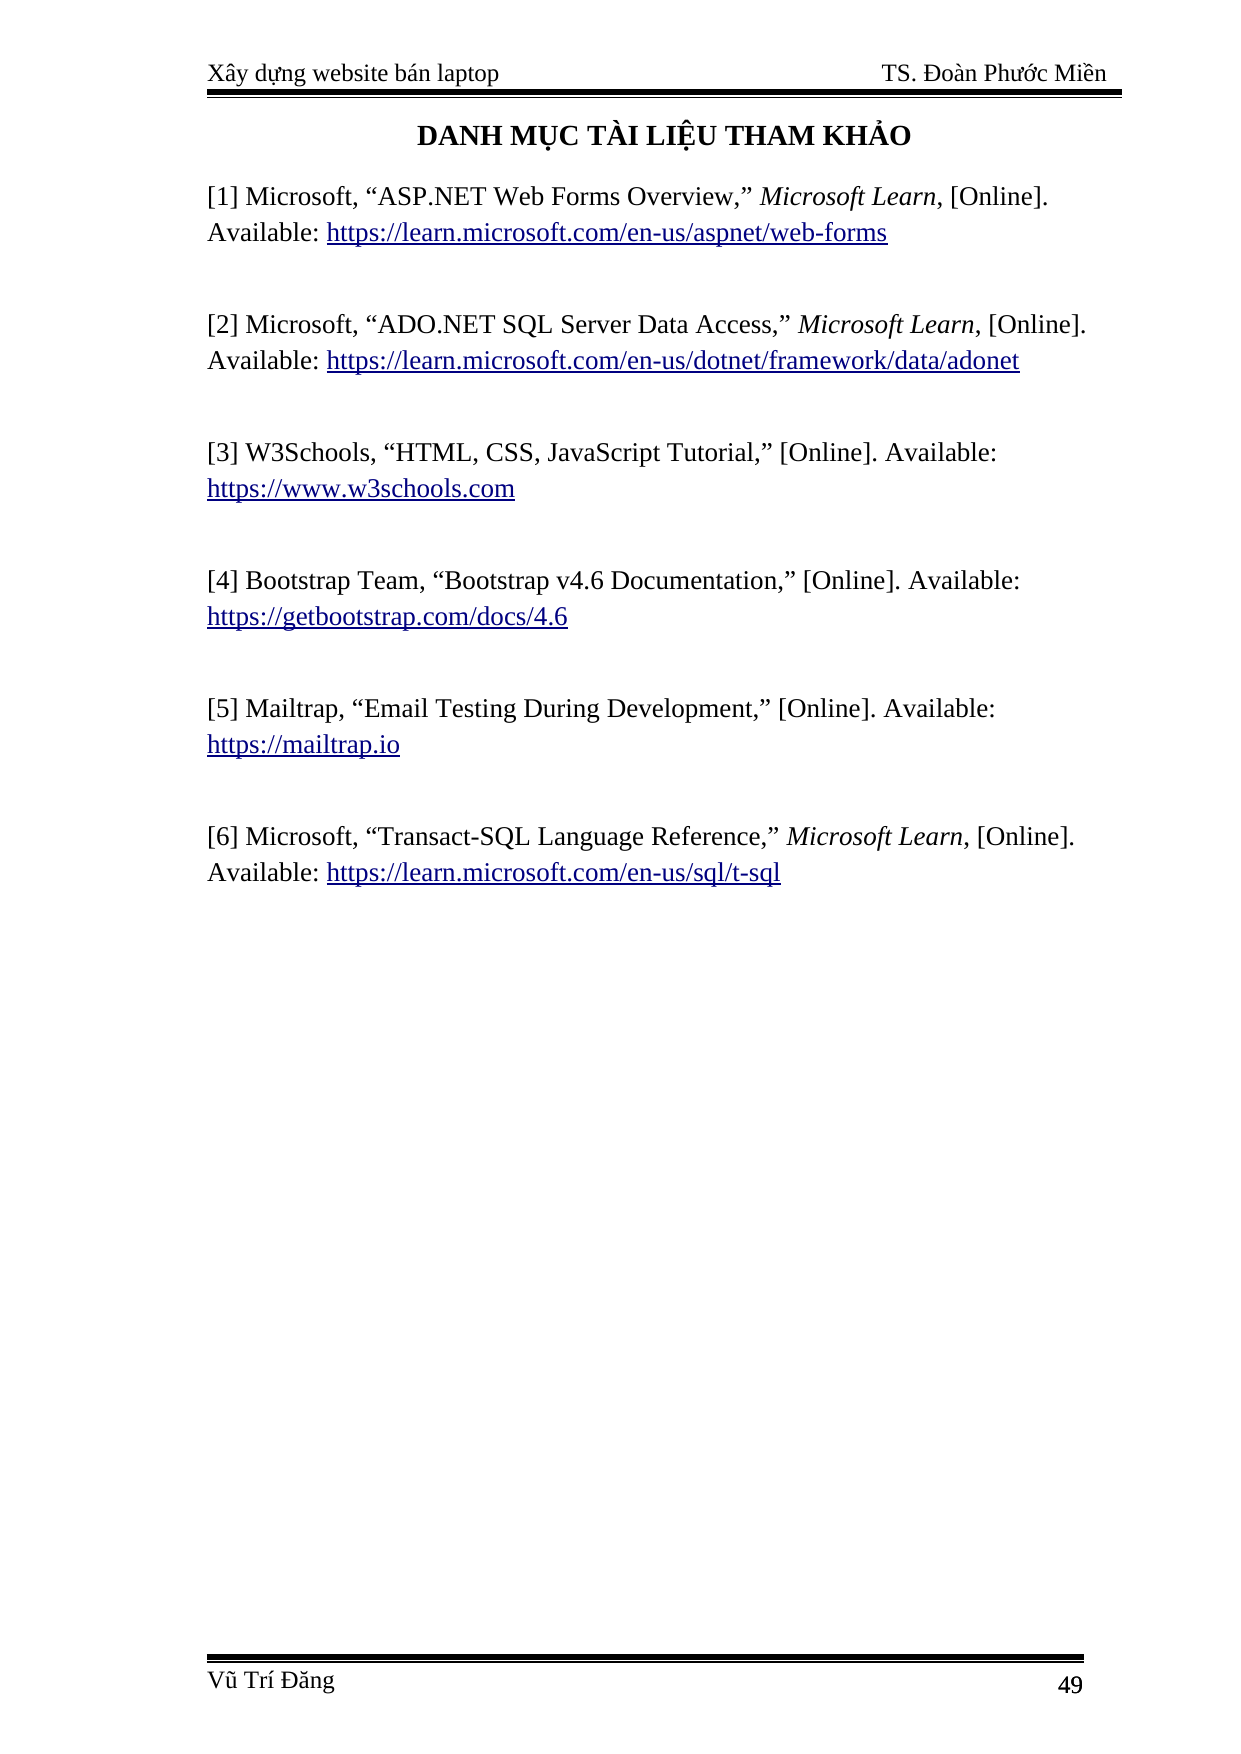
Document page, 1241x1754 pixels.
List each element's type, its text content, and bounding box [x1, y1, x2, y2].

text [2] Microsoft, “ADO.NET SQL Server Data Access,” Microsoft Learn, [Online]. Available: https://learn.microsoft.com/en-us/dotnet/framework/data/adonet [207, 273, 1122, 375]
text [5] Mailtrap, “Email Testing During Development,” [Online]. Available: https://mailtrap.io [207, 657, 1122, 759]
text [4] Bootstrap Team, “Bootstrap v4.6 Documentation,” [Online]. Available: https://getbootstrap.com/docs/4.6 [207, 529, 1122, 631]
text [6] Microsoft, “Transact-SQL Language Reference,” Microsoft Learn, [Online]. Available: https://learn.microsoft.com/en-us/sql/t-sql [207, 785, 1122, 887]
text [1] Microsoft, “ASP.NET Web Forms Overview,” Microsoft Learn, [Online]. Available: https://learn.microsoft.com/en-us/aspnet/web-forms [207, 180, 1122, 247]
subtitle DANH MỤC TÀI LIỆU THAM KHẢO [207, 118, 1122, 152]
text [3] W3Schools, “HTML, CSS, JavaScript Tutorial,” [Online]. Available: https://www.w3schools.com [207, 401, 1122, 503]
